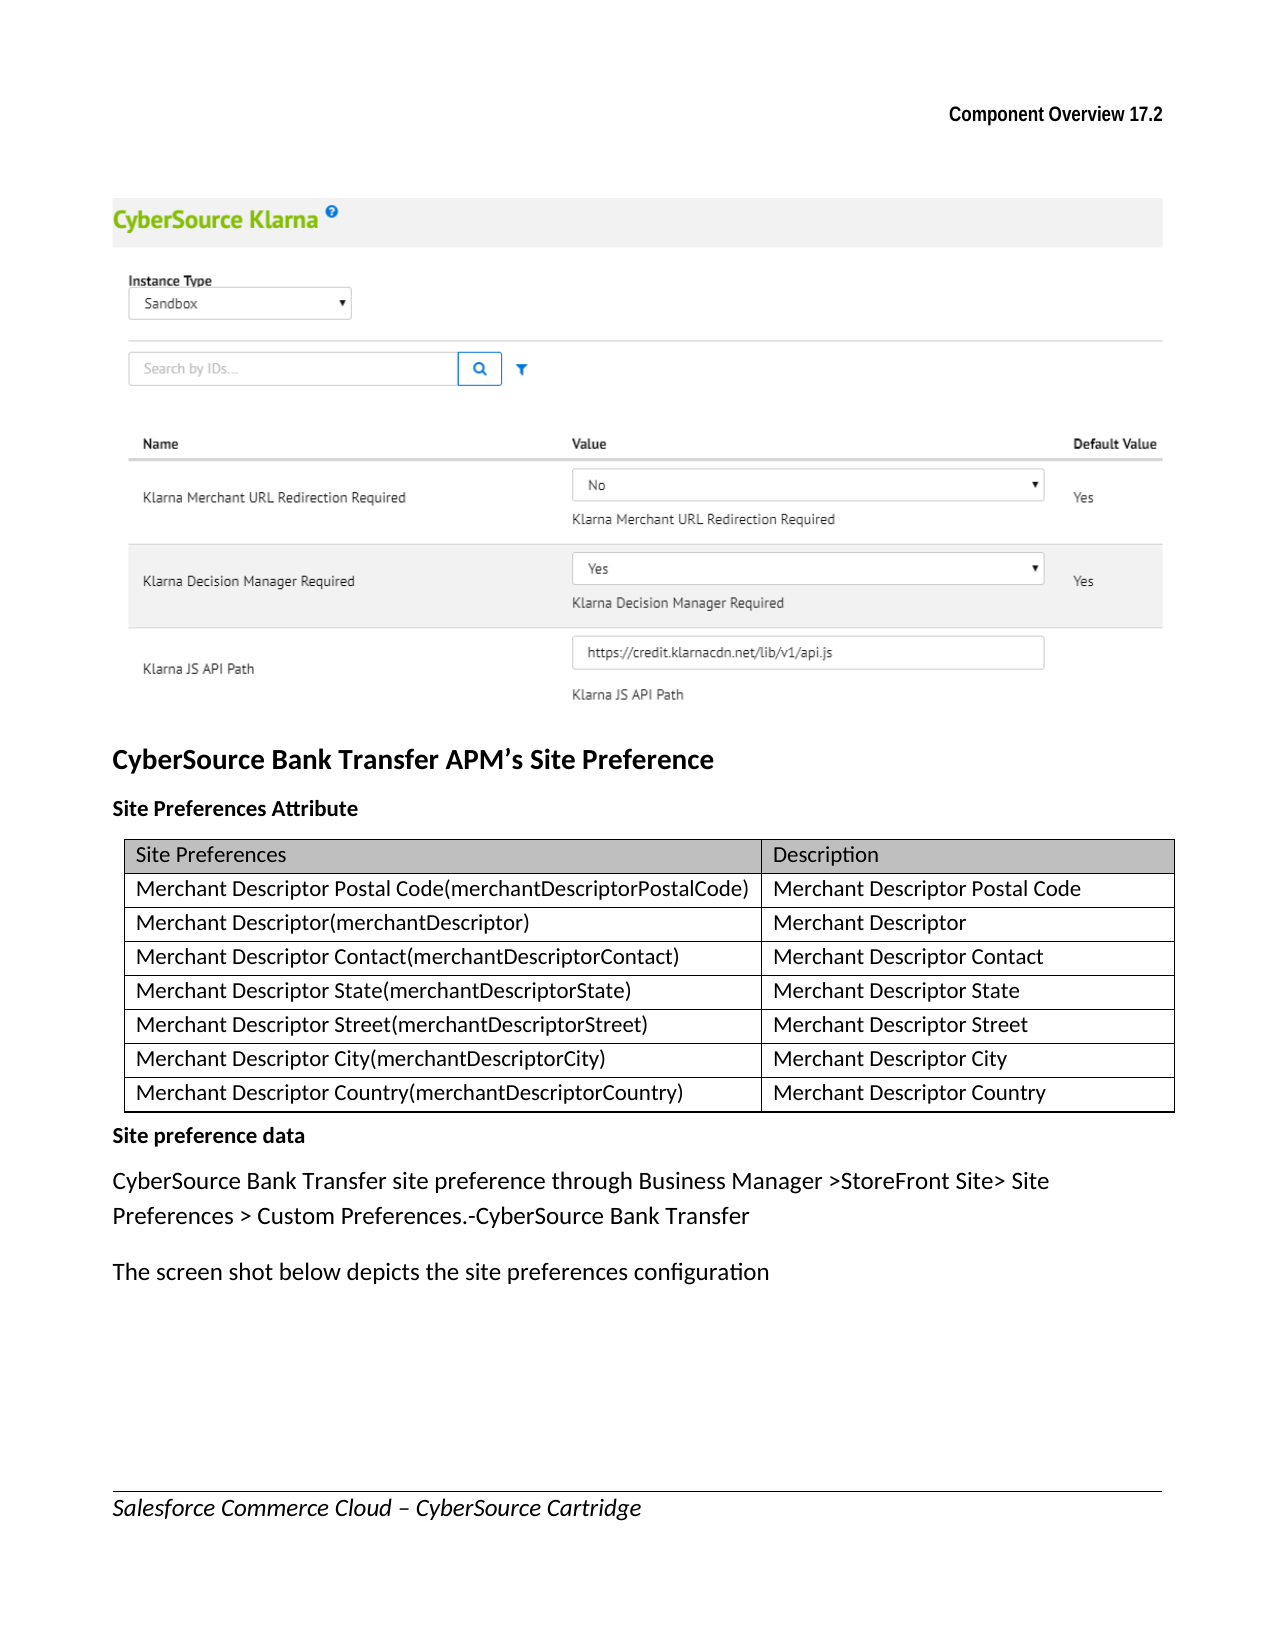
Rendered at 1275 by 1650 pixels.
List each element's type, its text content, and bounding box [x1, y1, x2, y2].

table_cell Merchant Descriptor Country [762, 1078, 1174, 1111]
table_header Site Preferences [125, 840, 761, 873]
table_cell Merchant Descriptor Postal Code(merchantDescriptorPostalCode) [125, 874, 761, 907]
table_cell Merchant Descriptor(merchantDescriptor) [125, 908, 761, 941]
text The screen shot below depicts the site preferences configuration [112, 1256, 1162, 1287]
table_cell Merchant Descriptor Country(merchantDescriptorCountry) [125, 1078, 761, 1111]
table_cell Merchant Descriptor City [762, 1044, 1174, 1077]
table_cell Merchant Descriptor Street(merchantDescriptorStreet) [125, 1010, 761, 1043]
text CyberSource Bank Transfer site preference through Business Manager >StoreFront Site> Site Preferences > Custom Preferences.-CyberSource Bank Transfer [112, 1165, 1162, 1231]
table_cell Merchant Descriptor Street [762, 1010, 1174, 1043]
table_cell Merchant Descriptor Postal Code [762, 874, 1174, 907]
table_cell Merchant Descriptor State(merchantDescriptorState) [125, 976, 761, 1009]
table_cell Merchant Descriptor Contact [762, 942, 1174, 975]
subtitle Site preference data [112, 1121, 1162, 1149]
table_cell Merchant Descriptor Contact(merchantDescriptorContact) [125, 942, 761, 975]
table_cell Merchant Descriptor State [762, 976, 1174, 1009]
table_header Description [762, 840, 1174, 873]
subtitle Site Preferences Attribute [112, 794, 1162, 822]
picture [112, 198, 1163, 712]
subtitle CyberSource Bank Transfer APM’s Site Preference [112, 741, 1162, 776]
table_cell Merchant Descriptor [762, 908, 1174, 941]
table_cell Merchant Descriptor City(merchantDescriptorCity) [125, 1044, 761, 1077]
